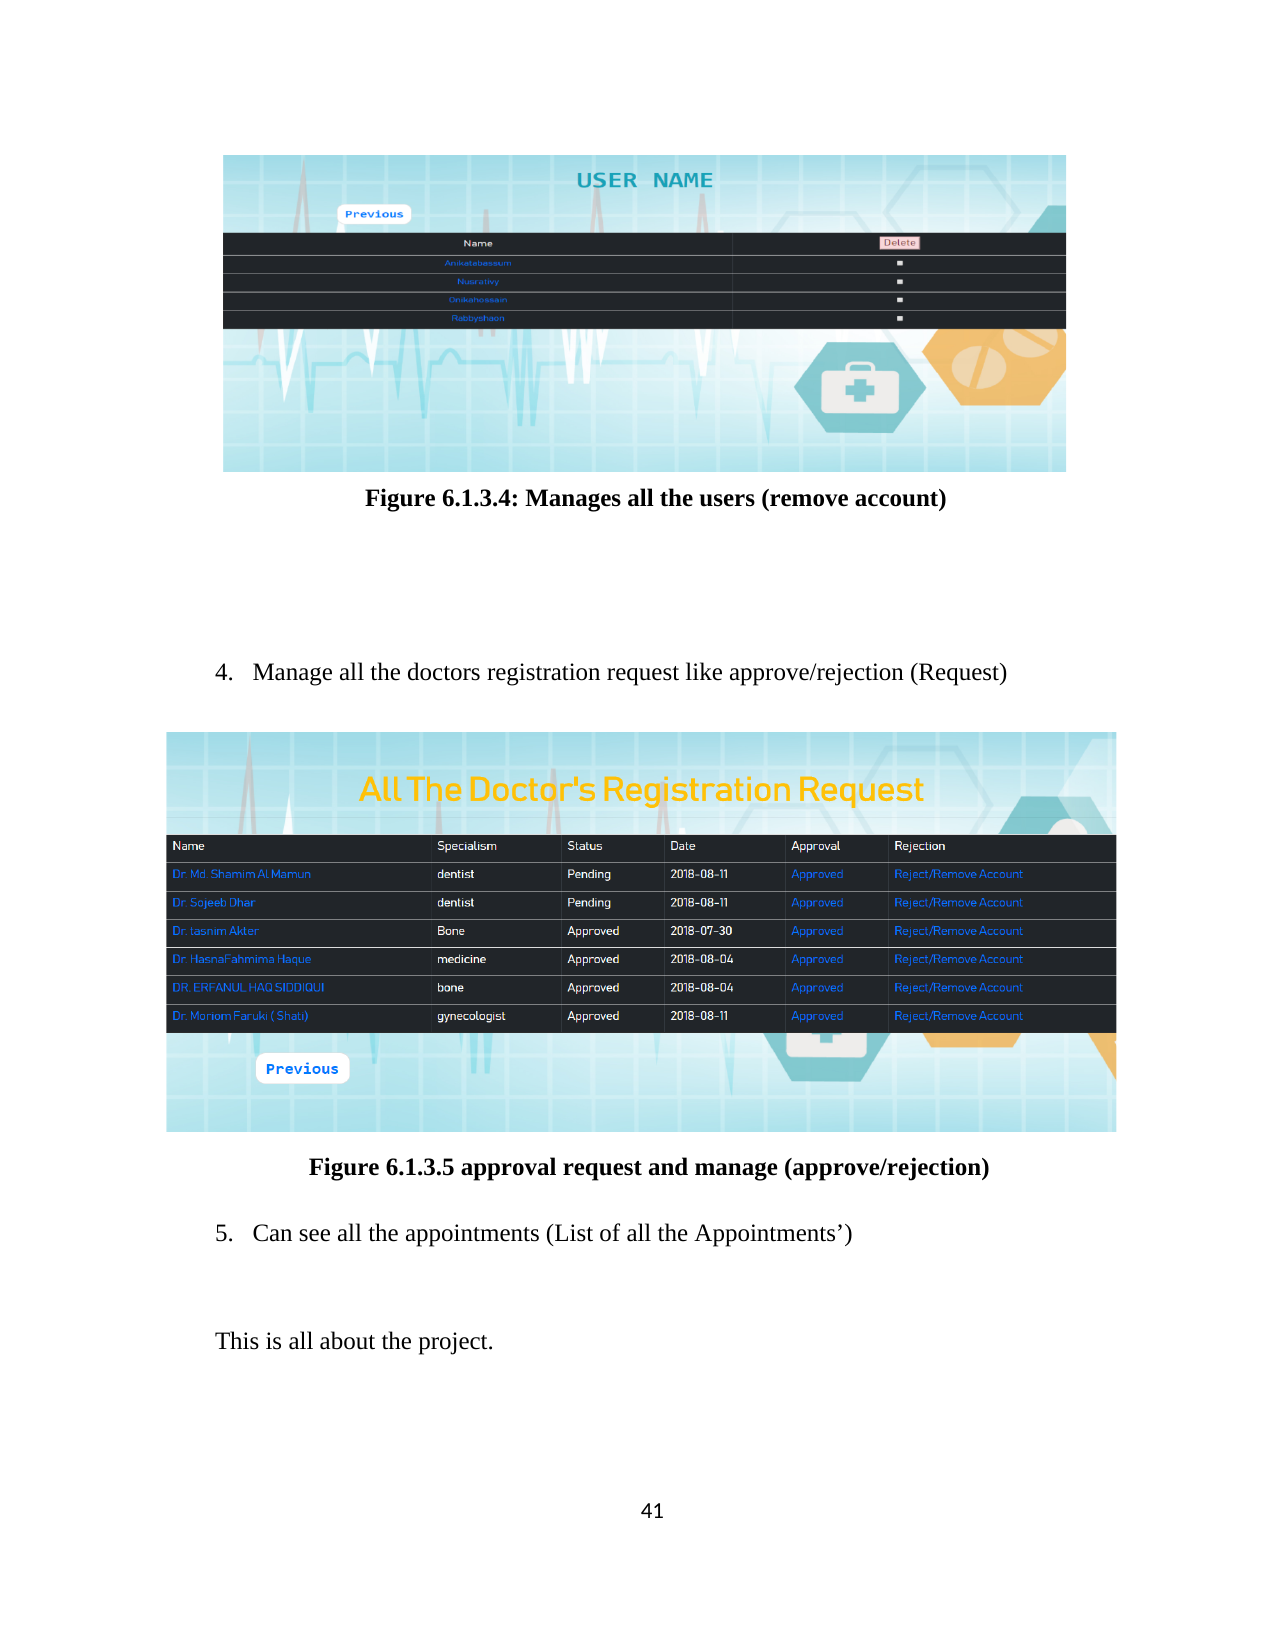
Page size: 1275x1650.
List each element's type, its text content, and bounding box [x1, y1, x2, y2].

picture [166, 732, 1117, 1132]
list Manage all the doctors registration request like approve/rejection (Request) [215, 657, 1127, 686]
list Can see all the appointments (List of all the Appointments’) [215, 1218, 1127, 1247]
list Figure 6.1.3.5 approval request and manage (approve/rejection) [252, 1152, 1127, 1181]
picture [223, 155, 1067, 472]
text This is all about the project. [215, 1326, 1127, 1354]
text Figure 6.1.3.4: Manages all the users (remove account) [177, 483, 1127, 512]
